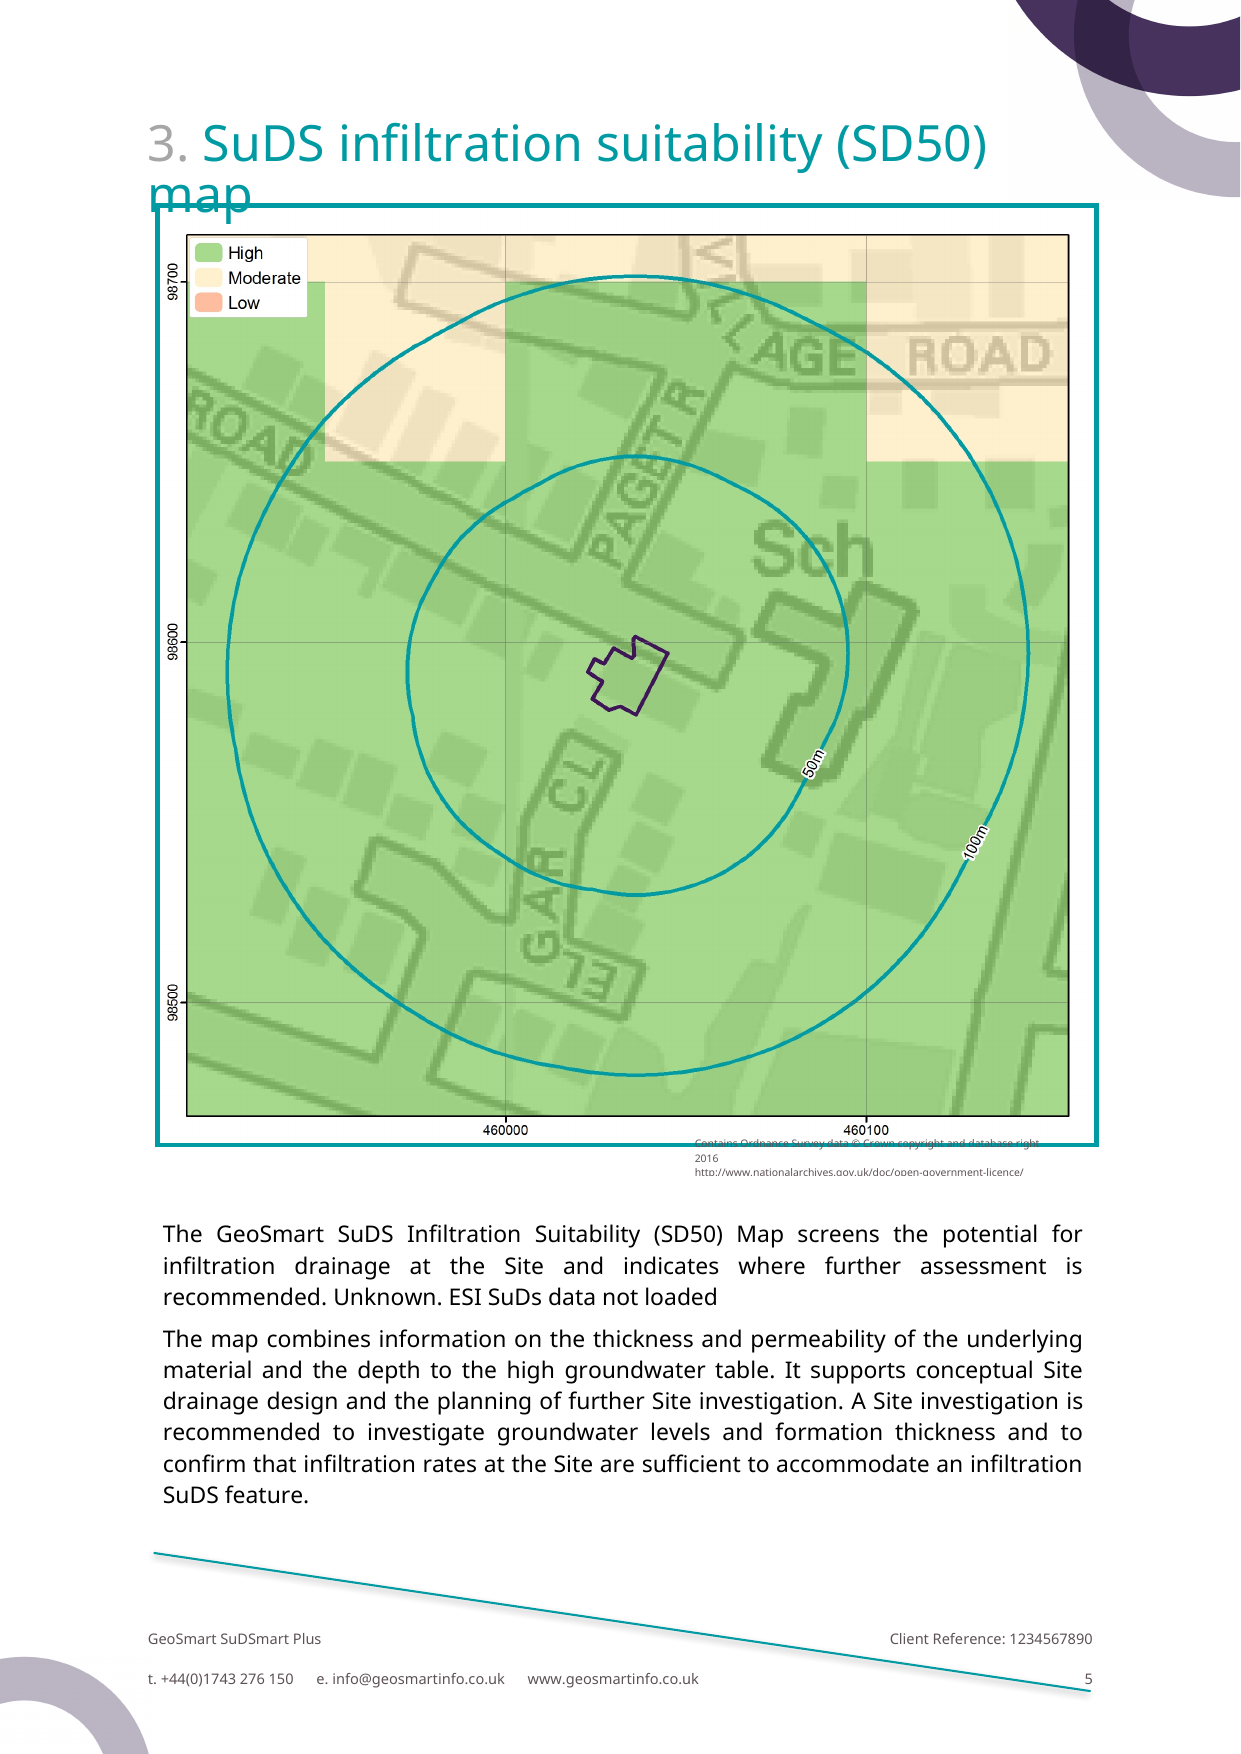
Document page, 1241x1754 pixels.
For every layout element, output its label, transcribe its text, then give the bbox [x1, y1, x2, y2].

picture [160, 208, 1094, 1143]
subtitle 3. SuDS infiltration suitability (SD50) map [148, 118, 1092, 227]
picture [0, 1654, 154, 1754]
picture [1008, 0, 1241, 199]
